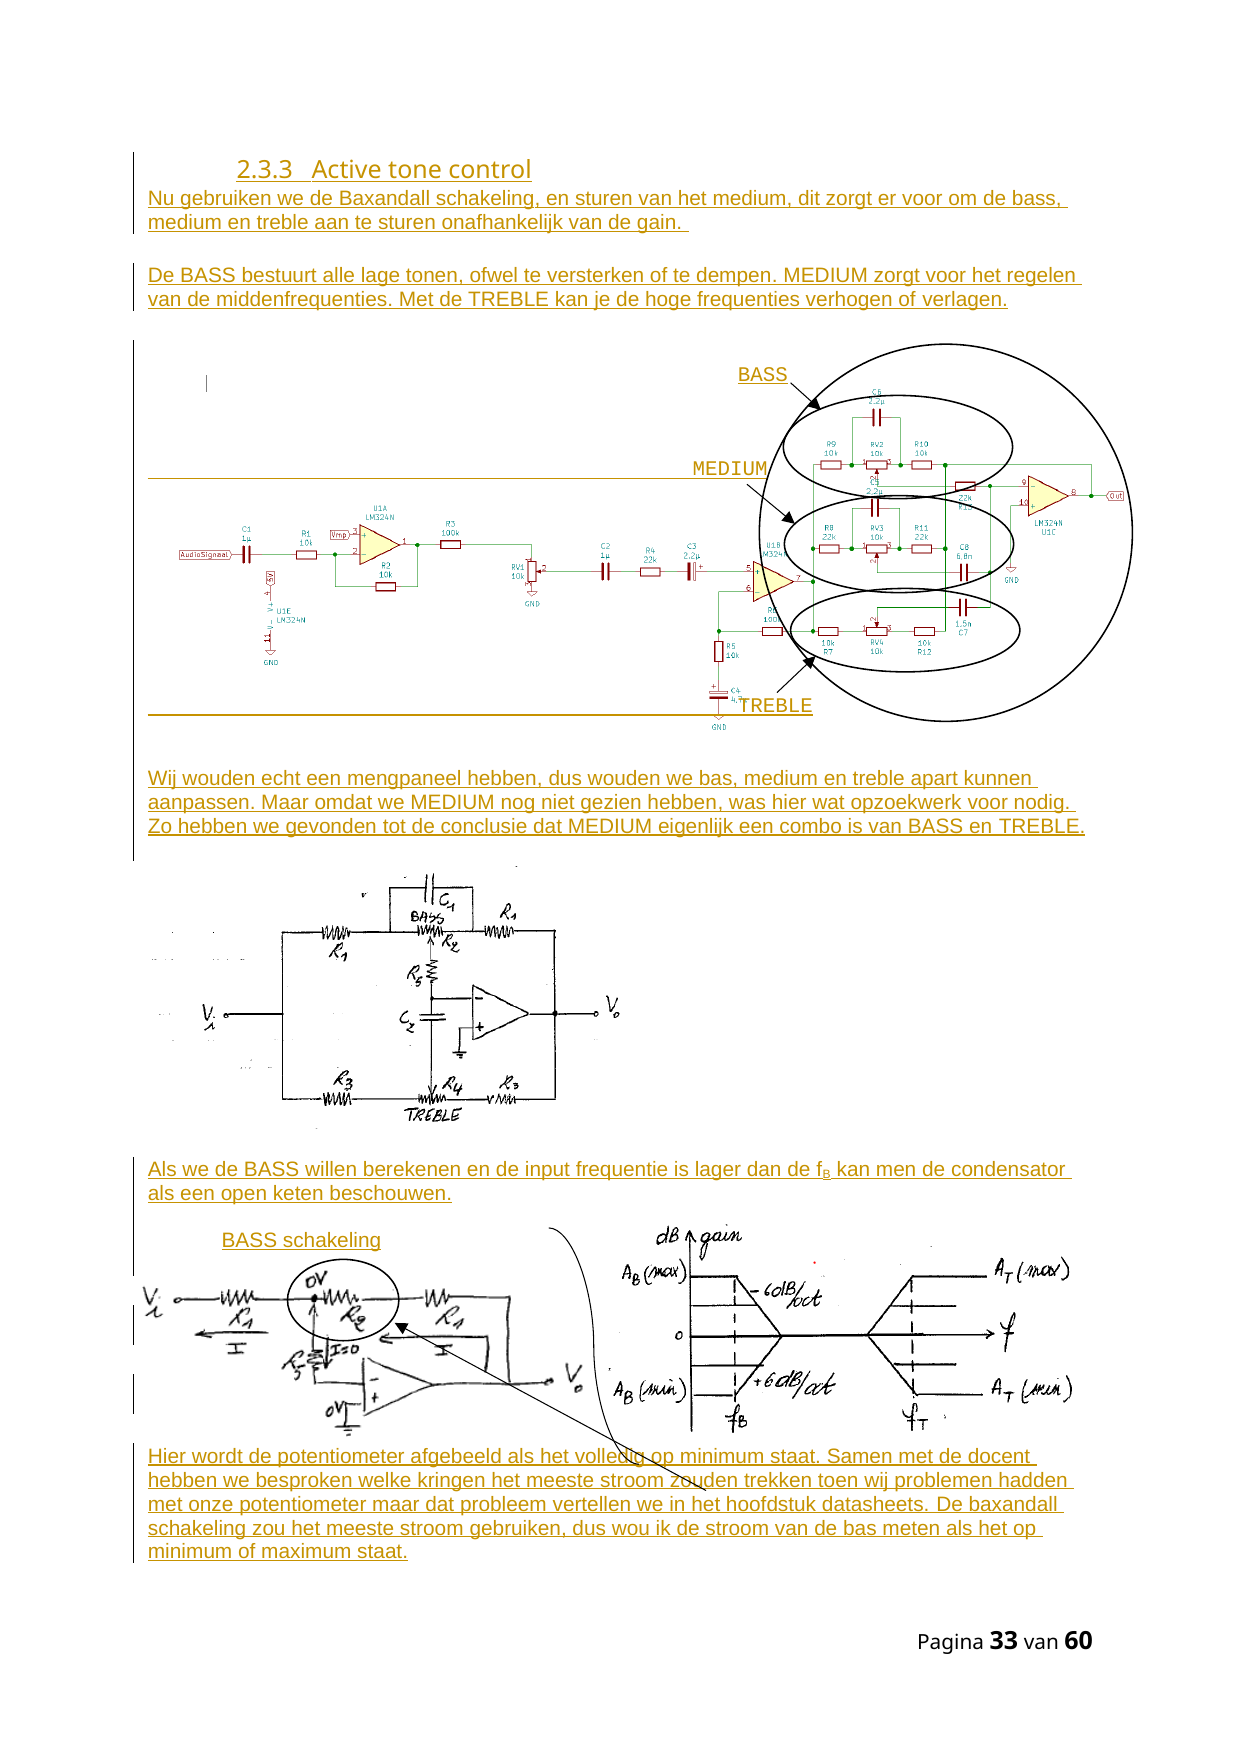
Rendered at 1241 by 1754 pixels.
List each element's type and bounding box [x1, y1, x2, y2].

picture [147, 862, 637, 1134]
picture [786, 498, 1012, 589]
picture [581, 1206, 1093, 1444]
picture [761, 500, 857, 631]
picture [176, 375, 840, 478]
picture [785, 397, 1011, 496]
picture [118, 1265, 614, 1445]
picture [814, 375, 1131, 720]
picture [1052, 375, 1133, 511]
picture [764, 447, 858, 521]
picture [289, 1265, 397, 1339]
picture [176, 479, 1133, 741]
picture [799, 407, 816, 419]
picture [802, 650, 812, 658]
picture [792, 591, 1019, 671]
